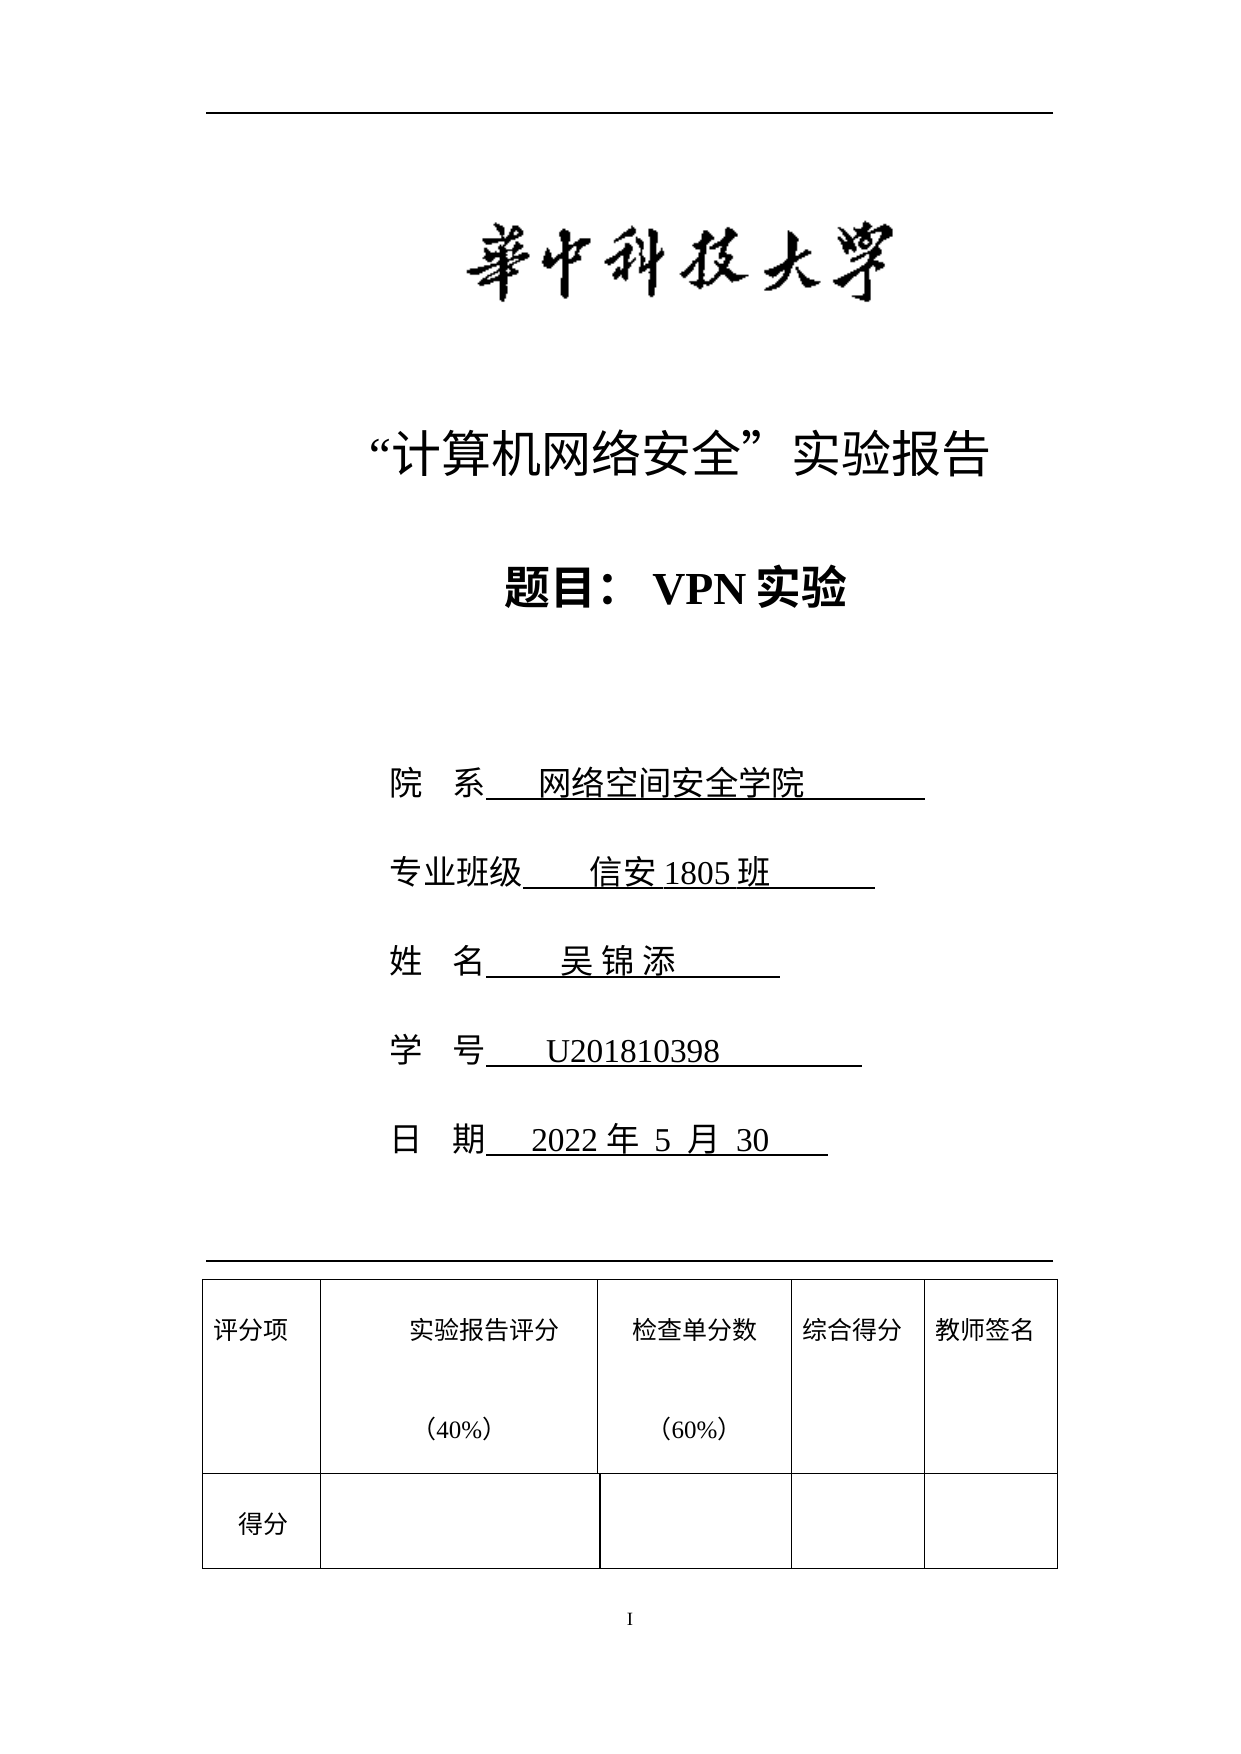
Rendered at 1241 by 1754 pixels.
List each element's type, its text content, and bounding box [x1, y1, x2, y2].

table_cell [601, 1474, 791, 1568]
table_cell 得分 [203, 1474, 320, 1568]
text 院 系 网络空间安全学院 [206, 748, 1053, 813]
table_header 综合得分 [792, 1280, 924, 1473]
text 学 号 U201810398 [206, 1015, 1053, 1080]
table_cell [321, 1474, 599, 1568]
table_header 教师签名 [925, 1280, 1057, 1473]
table_header 评分项 [203, 1280, 320, 1473]
text 题目： VPN实验 [206, 536, 1053, 633]
text 日 期 2022 年 5 月 30 [206, 1104, 1053, 1169]
picture [464, 210, 896, 310]
table_cell [792, 1474, 924, 1568]
table_header 检查单分数 （60%） [598, 1280, 791, 1473]
text 专业班级 信安1805班 [206, 837, 1053, 902]
text “计算机网络安全”实验报告 [206, 402, 1053, 499]
table_cell [925, 1474, 1057, 1568]
text 姓 名 吴 锦 添 [206, 926, 1053, 991]
table_header 实验报告评分 （40%） [321, 1280, 597, 1473]
